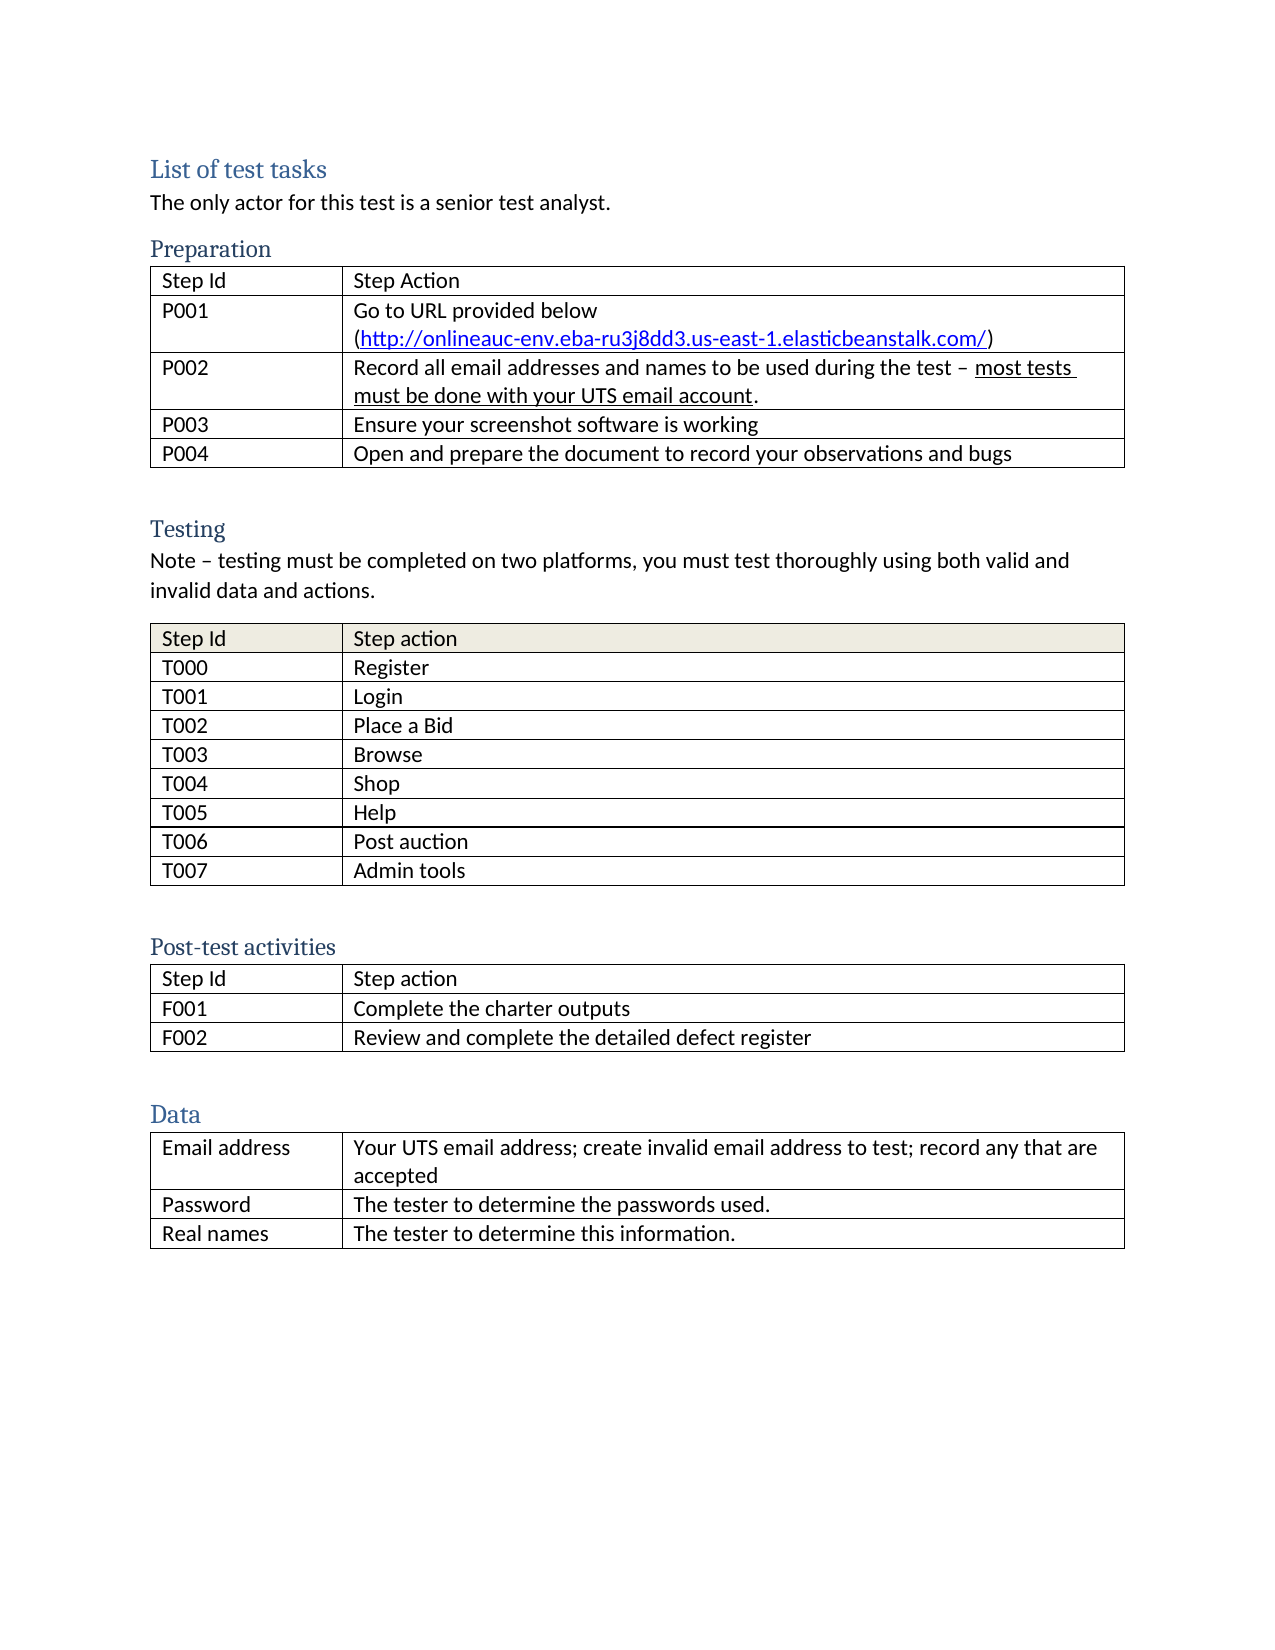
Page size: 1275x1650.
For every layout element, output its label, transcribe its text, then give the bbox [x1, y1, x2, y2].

subtitle Data [150, 1099, 1125, 1130]
table_cell T002 [151, 711, 342, 739]
table_header Step Id [151, 624, 342, 652]
table_cell P001 [151, 296, 342, 352]
table_cell Record all email addresses and names to be used during the test – most tests must be done with your UTS email account. [343, 353, 1124, 409]
table_header Step Action [343, 267, 1124, 295]
table_cell P003 [151, 410, 342, 438]
table_cell Help [343, 799, 1124, 826]
table_cell The tester to determine this information. [343, 1219, 1124, 1247]
table_header Email address [151, 1133, 342, 1189]
table_cell Admin tools [343, 857, 1124, 884]
subtitle Post-test activities [150, 932, 1125, 961]
table_cell T007 [151, 857, 342, 884]
table_cell Post auction [343, 828, 1124, 856]
table_cell F001 [151, 994, 342, 1022]
table_cell Password [151, 1190, 342, 1218]
table_header Step Id [151, 965, 342, 993]
table_cell T001 [151, 682, 342, 710]
table_cell Browse [343, 740, 1124, 768]
table_cell Place a Bid [343, 711, 1124, 739]
table_cell Real names [151, 1219, 342, 1247]
table_cell Review and complete the detailed defect register [343, 1023, 1124, 1051]
table_cell Go to URL provided below (http://onlineauc-env.eba-ru3j8dd3.us-east-1.elasticbeanstalk.com/) [343, 296, 1124, 352]
table_cell T005 [151, 799, 342, 826]
table_cell Complete the charter outputs [343, 994, 1124, 1022]
table_cell T003 [151, 740, 342, 768]
table_cell Register [343, 653, 1124, 681]
table_cell Ensure your screenshot software is working [343, 410, 1124, 438]
table_cell Login [343, 682, 1124, 710]
table_header Step action [343, 965, 1124, 993]
table_header Your UTS email address; create invalid email address to test; record any that are accepted [343, 1133, 1124, 1189]
subtitle List of test tasks [150, 154, 1125, 185]
subtitle Preparation [150, 234, 1125, 263]
table_cell F002 [151, 1023, 342, 1051]
table_header Step action [343, 624, 1124, 652]
text The only actor for this test is a senior test analyst. [150, 188, 1125, 216]
table_header Step Id [151, 267, 342, 295]
table_cell Open and prepare the document to record your observations and bugs [343, 439, 1124, 467]
table_cell P002 [151, 353, 342, 409]
table_cell T004 [151, 769, 342, 797]
table_cell P004 [151, 439, 342, 467]
text Note – testing must be completed on two platforms, you must test thoroughly using both valid and invalid data and actions. [150, 546, 1125, 604]
table_cell The tester to determine the passwords used. [343, 1190, 1124, 1218]
table_cell T006 [151, 828, 342, 856]
table_cell Shop [343, 769, 1124, 797]
subtitle Testing [150, 515, 1125, 544]
table_cell T000 [151, 653, 342, 681]
